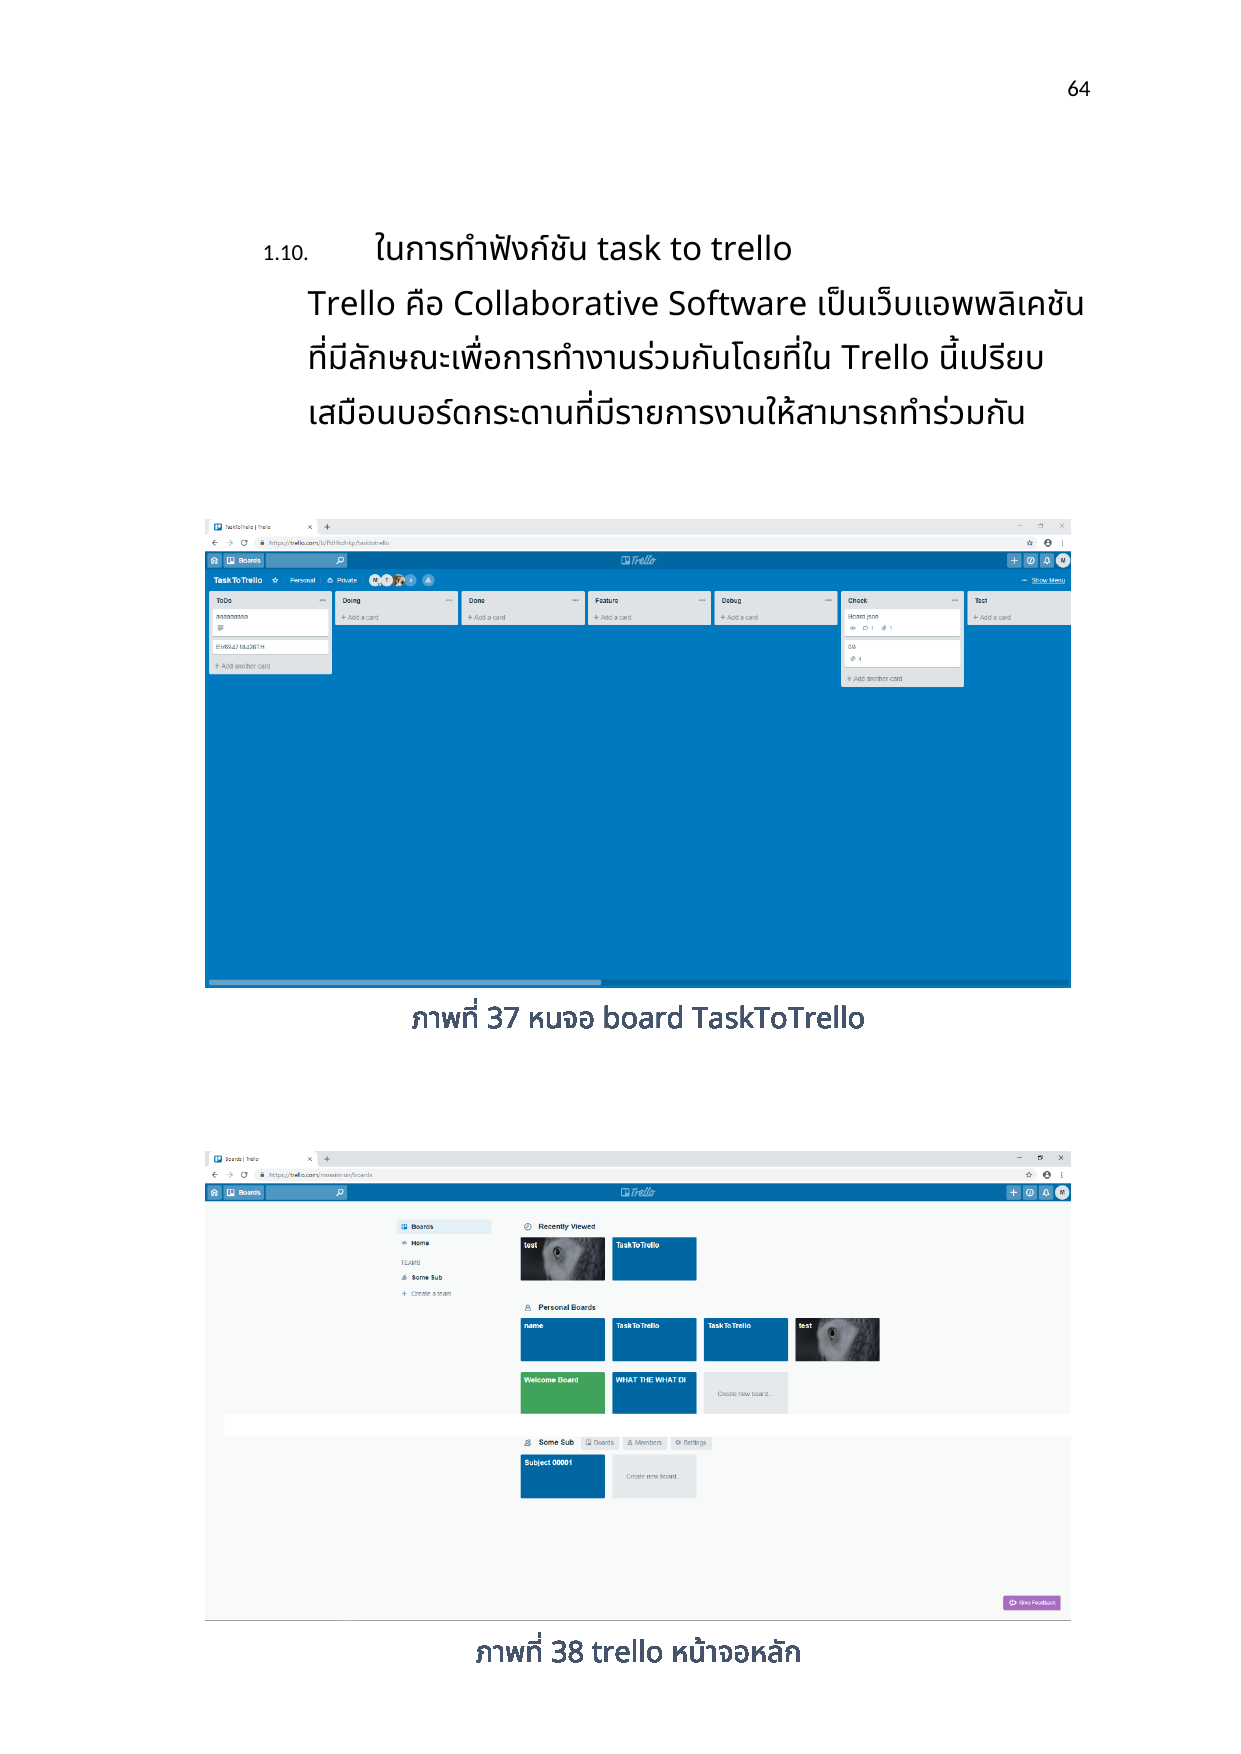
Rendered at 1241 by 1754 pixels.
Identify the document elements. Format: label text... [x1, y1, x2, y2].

list ในการทำฟังก์ชัน task to trello [262, 225, 1090, 276]
picture [205, 1151, 1071, 1621]
list Trello คือ Collaborative Software เป็นเว็บแอพพลิเคชันที่มีลักษณะเพื่อการทำงานร่วมกันโดยที่ใน Trello นี้เปรียบเสมือนบอร์ดกระดานที่มีรายการงานให้สามารถทำร่วมกัน [307, 279, 1090, 439]
picture [205, 519, 1071, 988]
